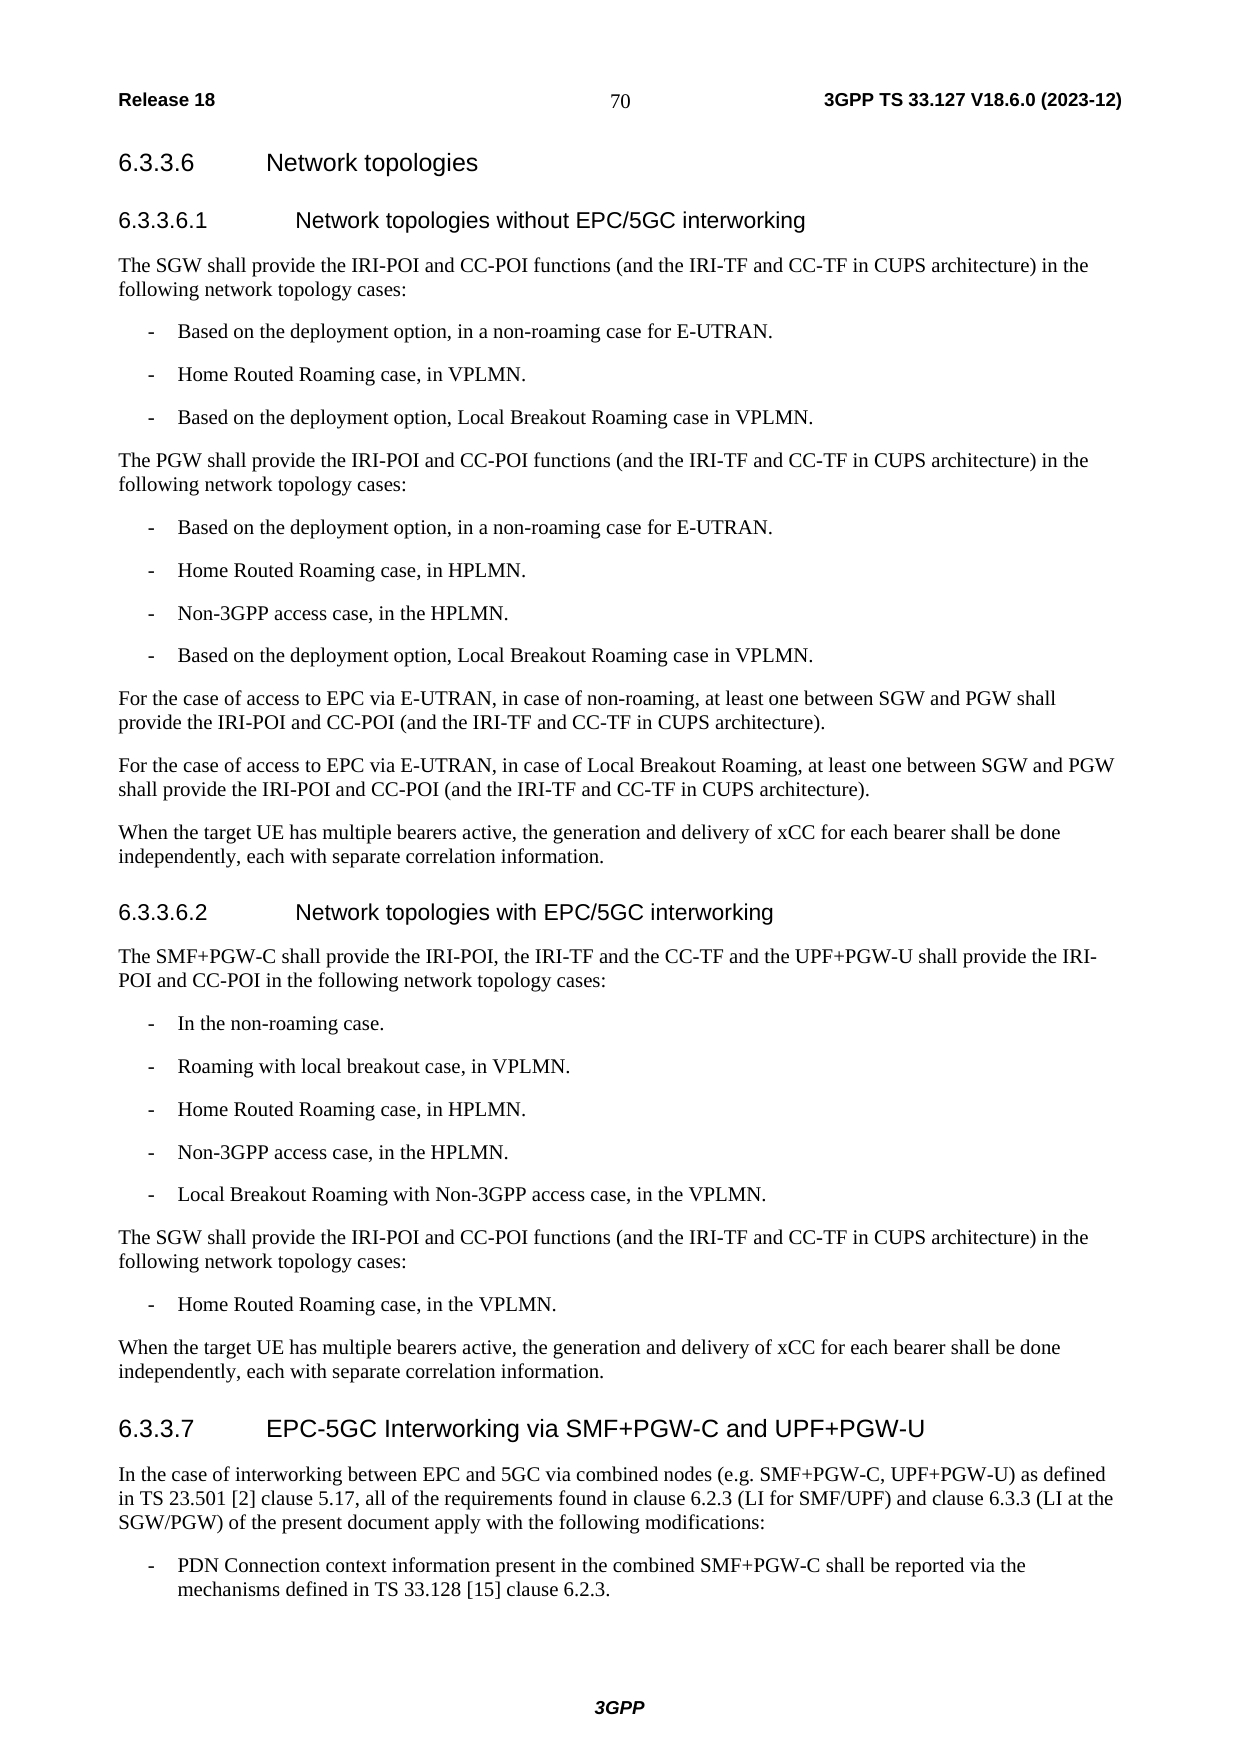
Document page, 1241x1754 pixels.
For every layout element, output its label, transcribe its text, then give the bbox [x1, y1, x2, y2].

subtitle 6.3.3.7 EPC-5GC Interworking via SMF+PGW-C and UPF+PGW-U [118, 1414, 1122, 1443]
text The SGW shall provide the IRI-POI and CC-POI functions (and the IRI-TF and CC-TF in CUPS architecture) in the following network topology cases: [118, 253, 1122, 301]
text - Based on the deployment option, in a non-roaming case for E-UTRAN. [148, 515, 1122, 539]
text - Home Routed Roaming case, in the VPLMN. [148, 1292, 1122, 1316]
text - Home Routed Roaming case, in HPLMN. [148, 558, 1122, 582]
subtitle 6.3.3.6 Network topologies [118, 147, 1122, 176]
text The SMF+PGW-C shall provide the IRI-POI, the IRI-TF and the CC-TF and the UPF+PGW-U shall provide the IRI-POI and CC-POI in the following network topology cases: [118, 944, 1122, 992]
text - PDN Connection context information present in the combined SMF+PGW-C shall be reported via the mechanisms defined in TS 33.128 [15] clause 6.2.3. [148, 1553, 1122, 1601]
text The PGW shall provide the IRI-POI and CC-POI functions (and the IRI-TF and CC-TF in CUPS architecture) in the following network topology cases: [118, 448, 1122, 496]
text When the target UE has multiple bearers active, the generation and delivery of xCC for each bearer shall be done independently, each with separate correlation information. [118, 1335, 1122, 1383]
text When the target UE has multiple bearers active, the generation and delivery of xCC for each bearer shall be done independently, each with separate correlation information. [118, 820, 1122, 868]
text The SGW shall provide the IRI-POI and CC-POI functions (and the IRI-TF and CC-TF in CUPS architecture) in the following network topology cases: [118, 1225, 1122, 1273]
text - Non-3GPP access case, in the HPLMN. [148, 1139, 1122, 1164]
text - Based on the deployment option, Local Breakout Roaming case in VPLMN. [148, 643, 1122, 667]
text - Based on the deployment option, in a non-roaming case for E-UTRAN. [148, 319, 1122, 343]
text In the case of interworking between EPC and 5GC via combined nodes (e.g. SMF+PGW-C, UPF+PGW-U) as defined in TS 23.501 [2] clause 5.17, all of the requirements found in clause 6.2.3 (LI for SMF/UPF) and clause 6.3.3 (LI at the SGW/PGW) of the present document apply with the following modifications: [118, 1462, 1122, 1534]
subtitle 6.3.3.6.2 Network topologies with EPC/5GC interworking [118, 899, 1122, 926]
text - Roaming with local breakout case, in VPLMN. [148, 1054, 1122, 1078]
text For the case of access to EPC via E-UTRAN, in case of Local Breakout Roaming, at least one between SGW and PGW shall provide the IRI-POI and CC-POI (and the IRI-TF and CC-TF in CUPS architecture). [118, 753, 1122, 801]
text - Local Breakout Roaming with Non-3GPP access case, in the VPLMN. [148, 1182, 1122, 1206]
text - Home Routed Roaming case, in VPLMN. [148, 362, 1122, 386]
text For the case of access to EPC via E-UTRAN, in case of non-roaming, at least one between SGW and PGW shall provide the IRI-POI and CC-POI (and the IRI-TF and CC-TF in CUPS architecture). [118, 686, 1122, 734]
text - In the non-roaming case. [148, 1011, 1122, 1035]
subtitle 6.3.3.6.1 Network topologies without EPC/5GC interworking [118, 207, 1122, 234]
text - Based on the deployment option, Local Breakout Roaming case in VPLMN. [148, 405, 1122, 429]
text - Home Routed Roaming case, in HPLMN. [148, 1097, 1122, 1121]
text - Non-3GPP access case, in the HPLMN. [148, 600, 1122, 624]
